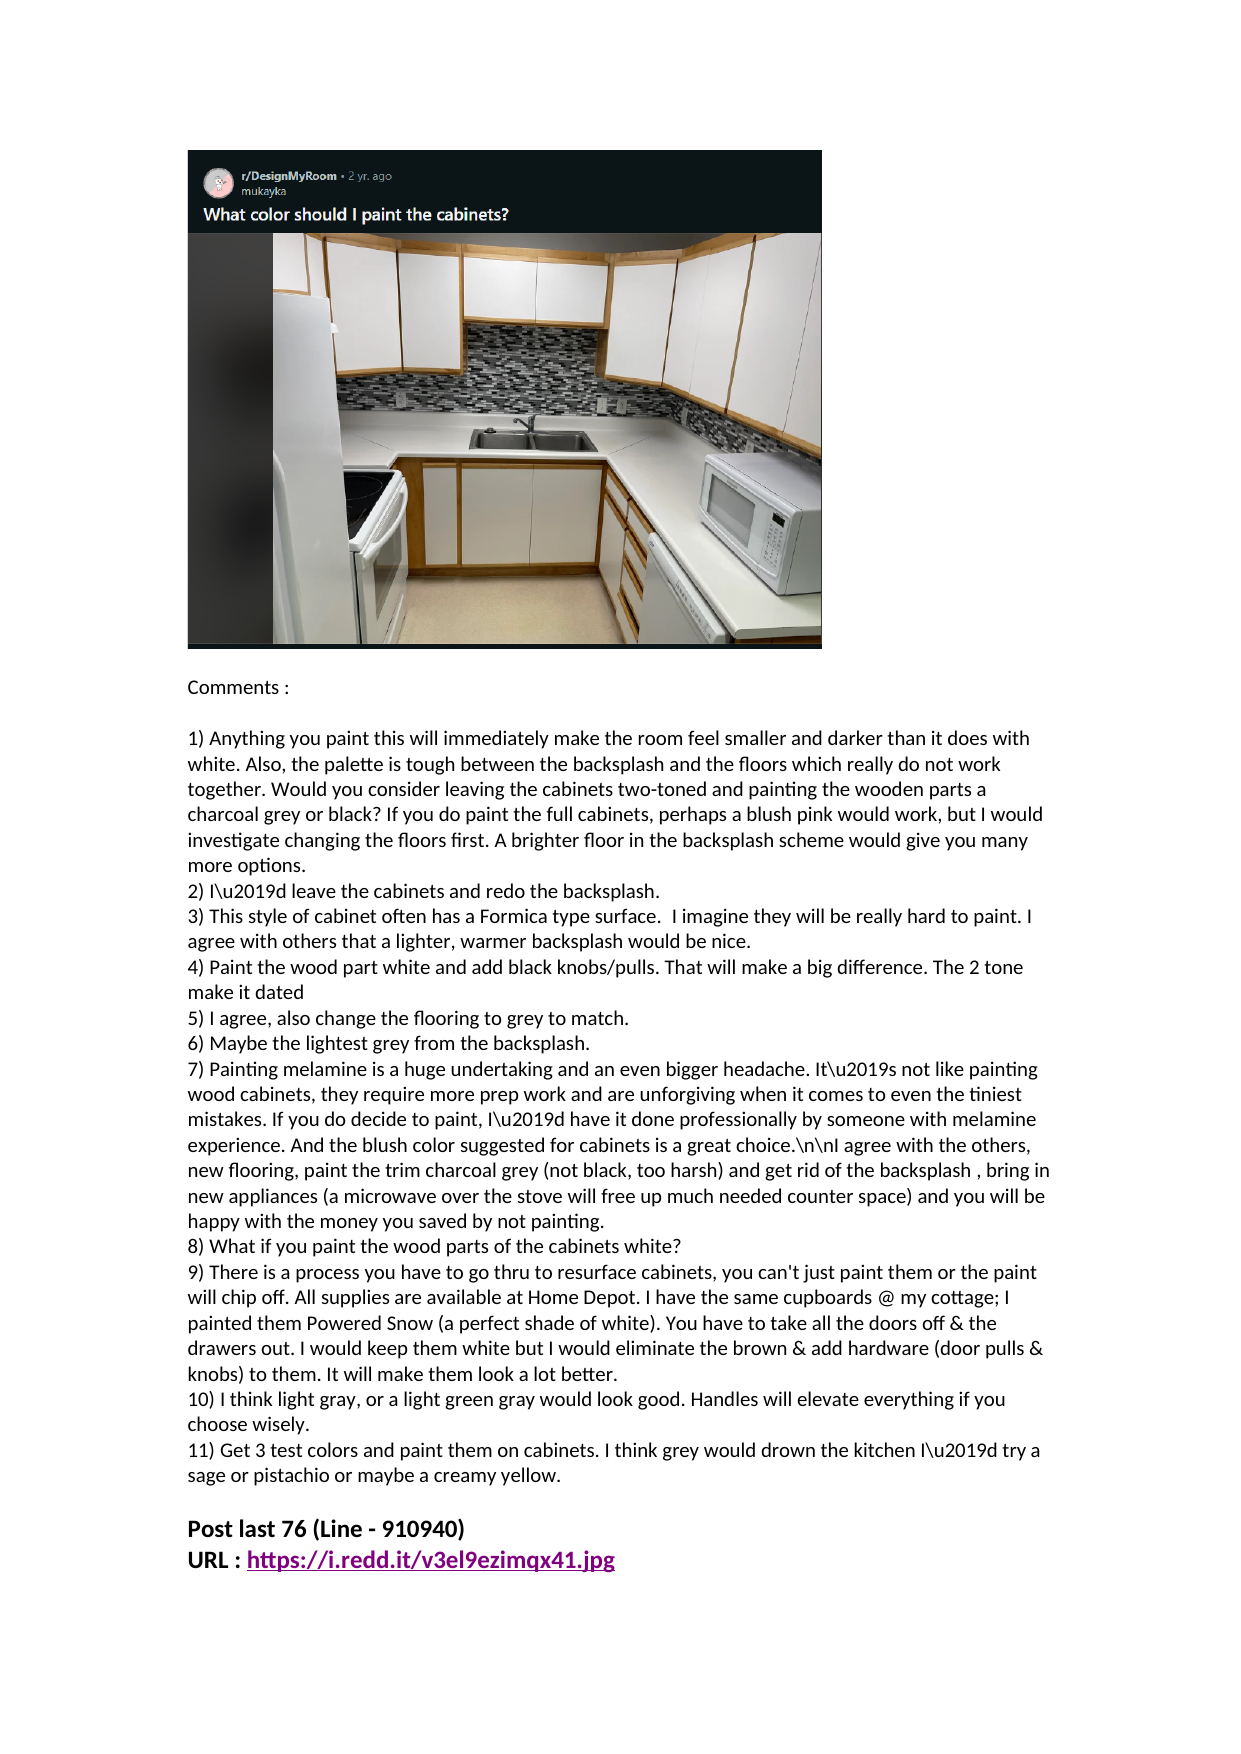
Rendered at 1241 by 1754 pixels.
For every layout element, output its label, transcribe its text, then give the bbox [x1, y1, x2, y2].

list This style of cabinet often has a Formica type surface. I imagine they will be really hard to paint. I agree with others that a lighter, warmer backsplash would be nice. [187, 903, 1053, 954]
list Maybe the lightest grey from the backsplash. [187, 1030, 1053, 1056]
list Get 3 test colors and paint them on cabinets. I think grey would drown the kitchen I\u2019d try a sage or pistachio or maybe a creamy yellow. [187, 1437, 1053, 1488]
list Anything you paint this will immediately make the room feel smaller and darker than it does with white. Also, the palette is tough between the backsplash and the floors which really do not work together. Would you consider leaving the cabinets two-toned and painting the wooden parts a charcoal grey or black? If you do paint the full cabinets, perhaps a blush pink would work, but I would investigate changing the floors first. A brighter floor in the backsplash scheme would give you many more options. [187, 725, 1053, 878]
picture [187, 150, 822, 649]
list I agree, also change the flooring to grey to match. [187, 1005, 1053, 1030]
list Post last 76 (Line - 910940) [187, 1513, 1053, 1544]
list I\u2019d leave the cabinets and redo the backsplash. [187, 878, 1053, 903]
list I think light gray, or a light green gray would look good. Handles will elevate everything if you choose wisely. [187, 1386, 1053, 1437]
list Paint the wood part white and add black knobs/pulls. That will make a big difference. The 2 tone make it dated [187, 954, 1053, 1005]
list There is a process you have to go thru to resurface cabinets, you can't just paint them or the paint will chip off. All supplies are available at Home Depot. I have the same cupboards @ my cottage; I painted them Powered Snow (a perfect shade of white). You have to take all the doors off & the drawers out. I would keep them white but I would eliminate the brown & add hardware (door pulls & knobs) to them. It will make them look a lot better. [187, 1259, 1053, 1386]
list URL : https://i.redd.it/v3el9ezimqx41.jpg [187, 1544, 1053, 1574]
list Painting melamine is a huge undertaking and an even bigger headache. It\u2019s not like painting wood cabinets, they require more prep work and are unforgiving when it comes to even the tiniest mistakes. If you do decide to paint, I\u2019d have it done professionally by someone with melamine experience. And the blush color suggested for cabinets is a great choice.\n\nI agree with the others, new flooring, paint the trim charcoal grey (not black, too harsh) and get rid of the backsplash , bring in new appliances (a microwave over the stove will free up much needed counter space) and you will be happy with the money you saved by not painting. [187, 1056, 1053, 1234]
list Comments : [187, 674, 1053, 700]
list What if you paint the wood parts of the cabinets white? [187, 1234, 1053, 1259]
